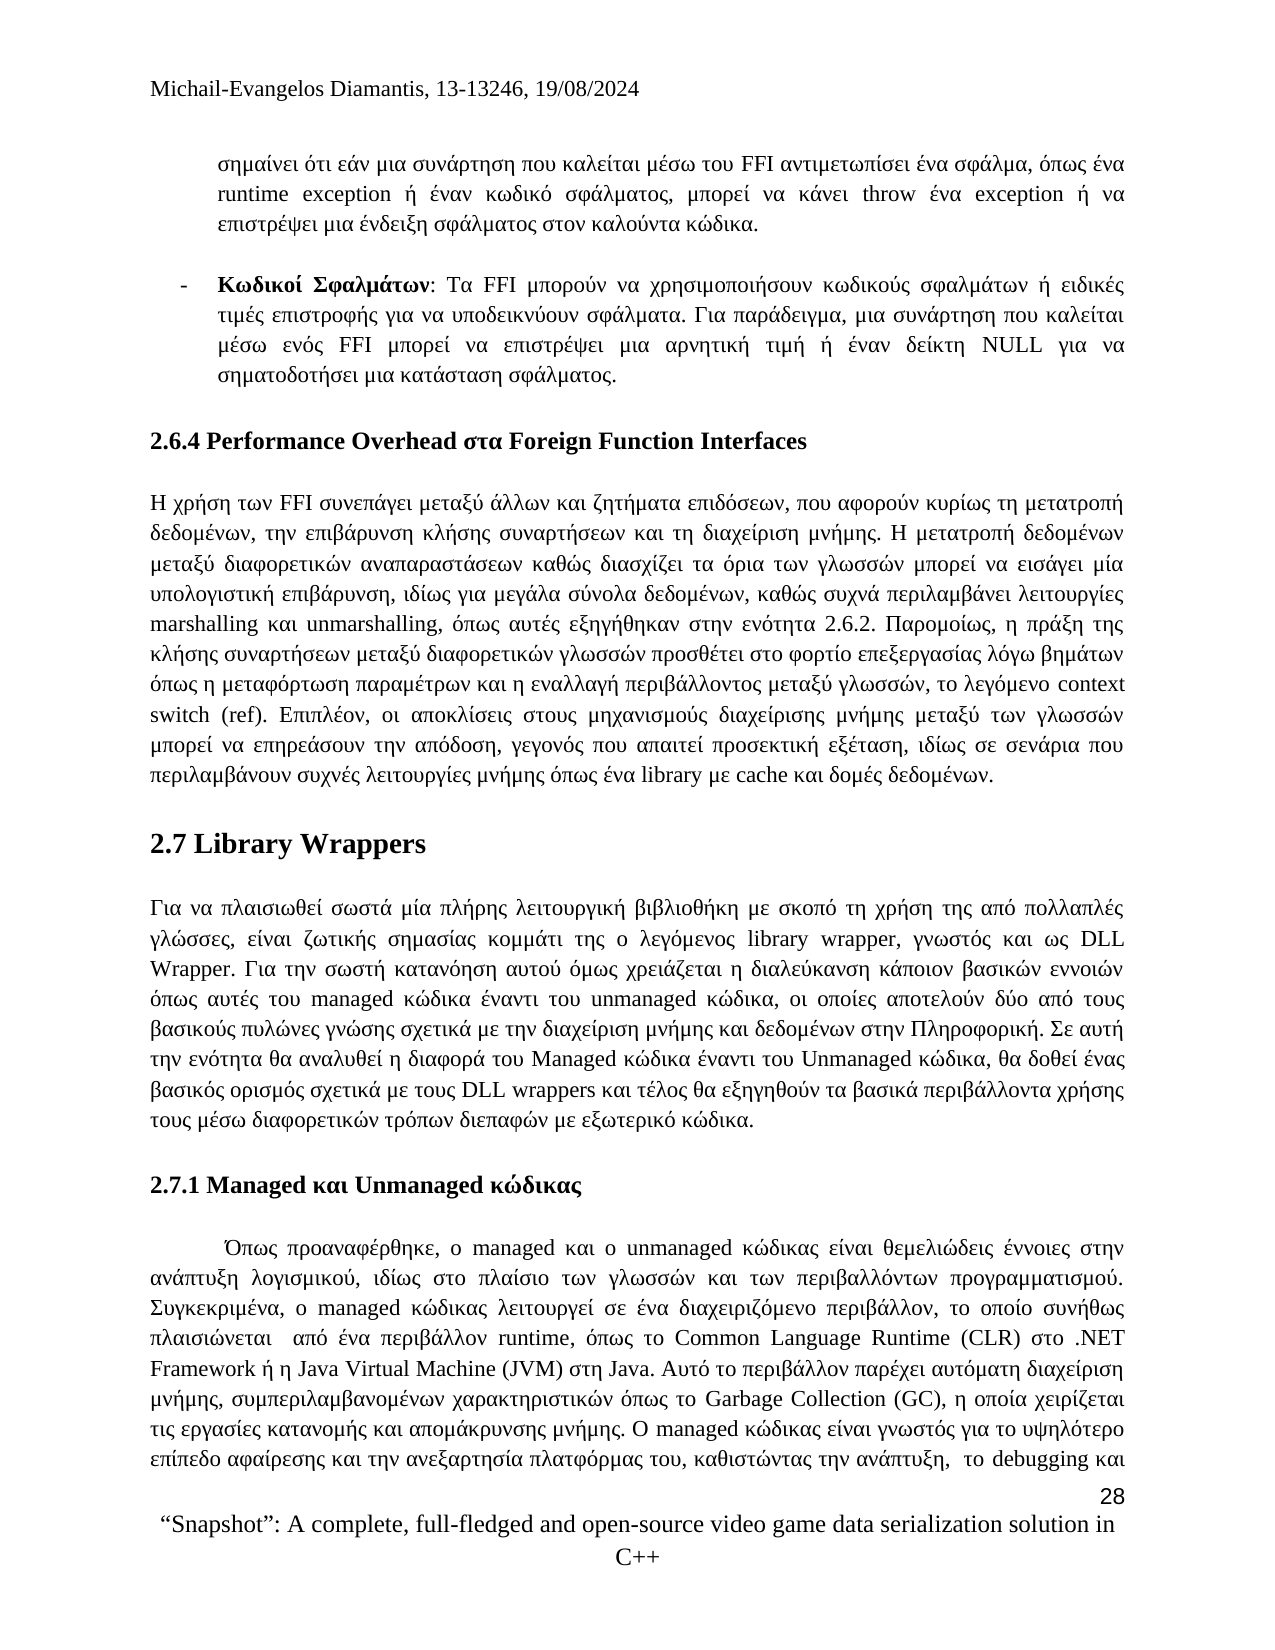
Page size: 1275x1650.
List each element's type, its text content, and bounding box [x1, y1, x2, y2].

list Κωδικοί Σφαλμάτων: Τα FFI μπορούν να χρησιμοποιήσουν κωδικούς σφαλμάτων ή ειδικές τιμές επιστροφής για να υποδεικνύουν σφάλματα. Για παράδειγμα, μια συνάρτηση που καλείται μέσω ενός FFI μπορεί να επιστρέψει μια αρνητική τιμή ή έναν δείκτη NULL για να σηματοδοτήσει μια κατάσταση σφάλματος. [180, 271, 1125, 388]
subtitle 2.7.1 Managed και Unmanaged κώδικας [150, 1171, 1125, 1199]
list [180, 150, 1125, 237]
text Για να πλαισιωθεί σωστά μία πλήρης λειτουργική βιβλιοθήκη με σκοπό τη χρήση της από πολλαπλές γλώσσες, είναι ζωτικής σημασίας κομμάτι της ο λεγόμενος library wrapper, γνωστός και ως DLL Wrapper. Για την σωστή κατανόηση αυτού όμως χρειάζεται η διαλεύκανση κάποιον βασικών εννοιών όπως αυτές του managed κώδικα έναντι του unmanaged κώδικα, οι οποίες αποτελούν δύο από τους βασικούς πυλώνες γνώσης σχετικά με την διαχείριση μνήμης και δεδομένων στην Πληροφορική. Σε αυτή την ενότητα θα αναλυθεί η διαφορά του Managed κώδικα έναντι του Unmanaged κώδικα, θα δοθεί ένας βασικός ορισμός σχετικά με τους DLL wrappers και τέλος θα εξηγηθούν τα βασικά περιβάλλοντα χρήσης τους μέσω διαφορετικών τρόπων διεπαφών με εξωτερικό κώδικα. [150, 894, 1125, 1132]
text Η χρήση των FFI συνεπάγει μεταξύ άλλων και ζητήματα επιδόσεων, που αφορούν κυρίως τη μετατροπή δεδομένων, την επιβάρυνση κλήσης συναρτήσεων και τη διαχείριση μνήμης. Η μετατροπή δεδομένων μεταξύ διαφορετικών αναπαραστάσεων καθώς διασχίζει τα όρια των γλωσσών μπορεί να εισάγει μία υπολογιστική επιβάρυνση, ιδίως για μεγάλα σύνολα δεδομένων, καθώς συχνά περιλαμβάνει λειτουργίες marshalling και unmarshalling, όπως αυτές εξηγήθηκαν στην ενότητα 2.6.2. Παρομοίως, η πράξη της κλήσης συναρτήσεων μεταξύ διαφορετικών γλωσσών προσθέτει στο φορτίο επεξεργασίας λόγω βημάτων όπως η μεταφόρτωση παραμέτρων και η εναλλαγή περιβάλλοντος μεταξύ γλωσσών, το λεγόμενο context switch (ref). Επιπλέον, οι αποκλίσεις στους μηχανισμούς διαχείρισης μνήμης μεταξύ των γλωσσών μπορεί να επηρεάσουν την απόδοση, γεγονός που απαιτεί προσεκτική εξέταση, ιδίως σε σενάρια που περιλαμβάνουν συχνές λειτουργίες μνήμης όπως ένα library με cache και δομές δεδομένων. [150, 489, 1125, 787]
subtitle 2.6.4 Performance Overhead στα Foreign Function Interfaces [150, 426, 1125, 455]
subtitle 2.7 Library Wrappers [150, 826, 1125, 859]
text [150, 1234, 1125, 1472]
